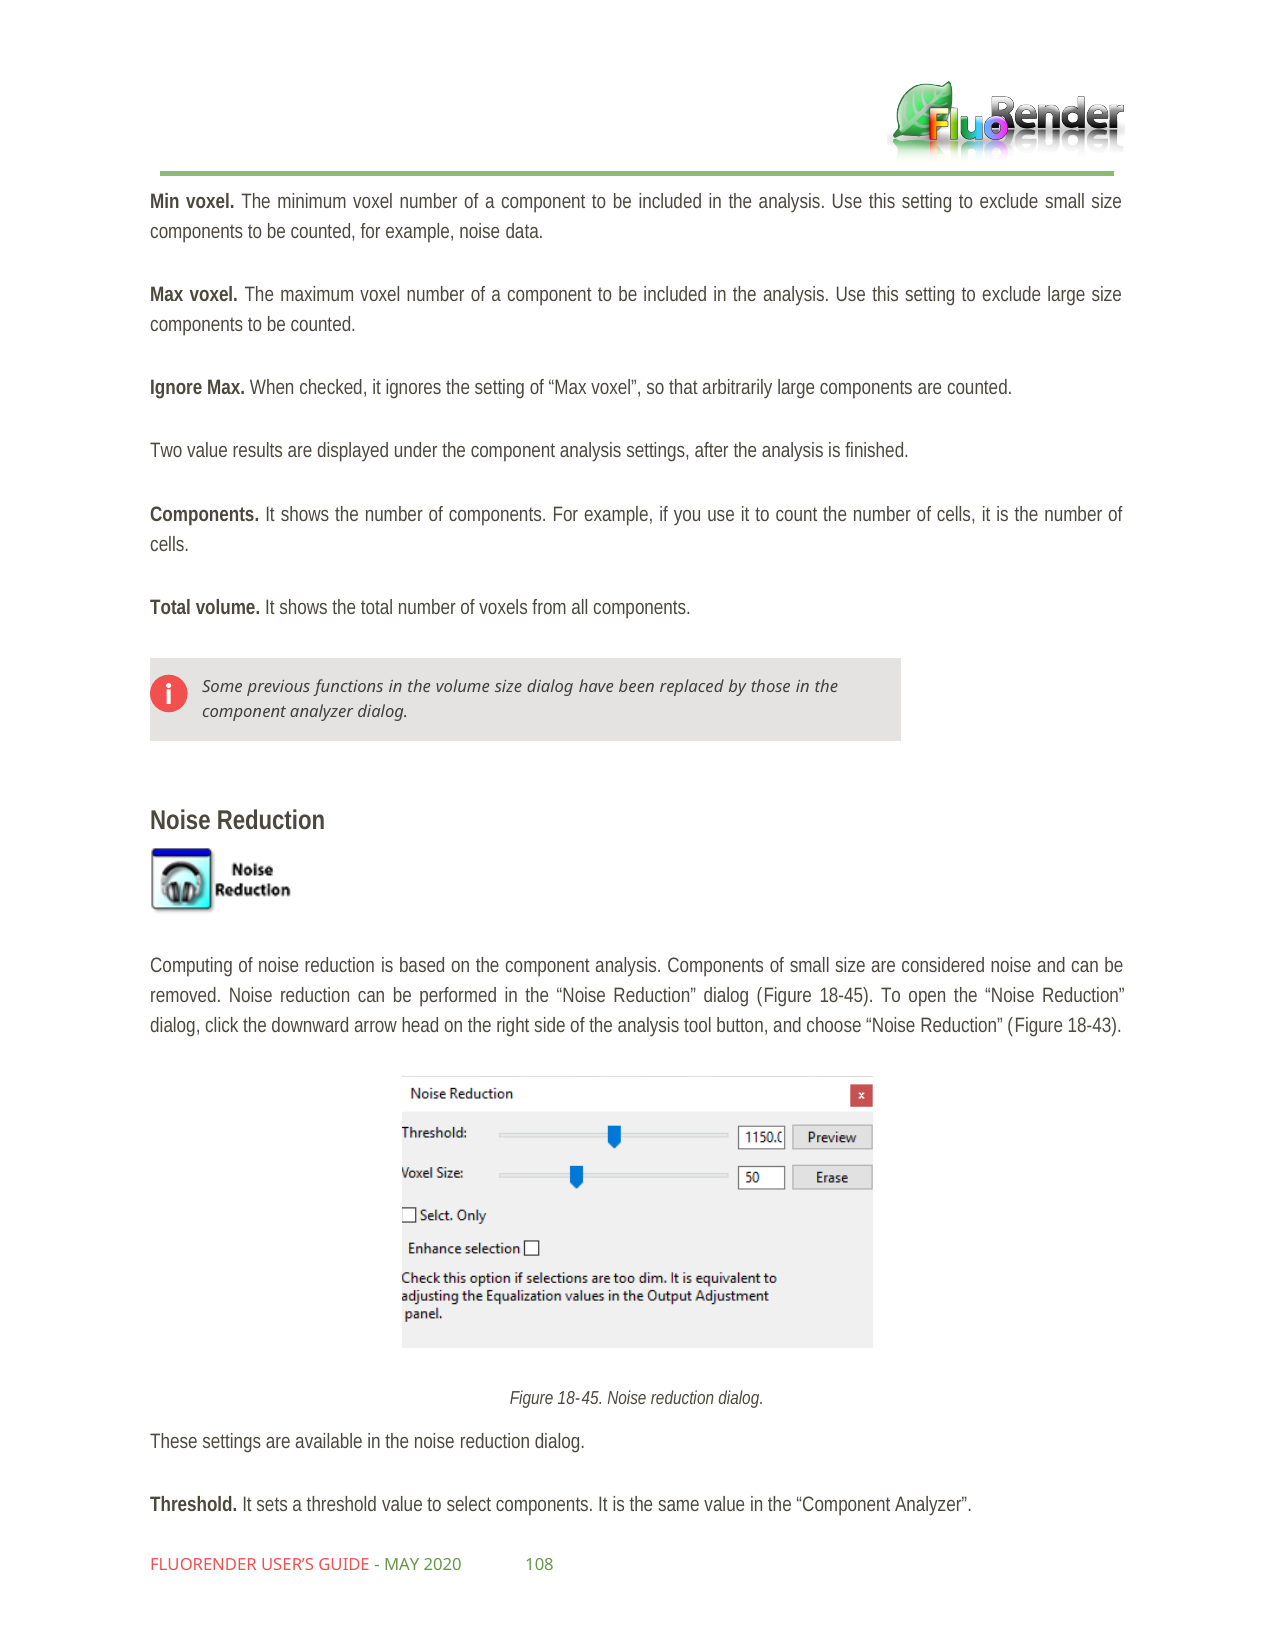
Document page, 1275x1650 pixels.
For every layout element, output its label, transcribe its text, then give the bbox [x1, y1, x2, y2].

text Min voxel. The minimum voxel number of a component to be included in the analysis. Use this setting to exclude small size components to be counted, for example, noise data. [150, 189, 1125, 243]
text Components. It shows the number of components. For example, if you use it to count the number of cells, it is the number of cells. [150, 502, 1125, 556]
picture [887, 75, 1125, 165]
text Threshold. It sets a threshold value to select components. It is the same value in the “Component Analyzer”. [150, 1492, 1125, 1516]
text Ignore Max. When checked, it ignores the setting of “Max voxel”, so that arbitrarily large components are counted. [150, 375, 1125, 399]
text Max voxel. The maximum voxel number of a component to be included in the analysis. Use this setting to exclude large size components to be counted. [150, 282, 1125, 336]
text These settings are available in the noise reduction dialog. [150, 1429, 1125, 1453]
picture [150, 847, 292, 914]
picture [402, 1076, 873, 1348]
subtitle Noise Reduction [150, 804, 1125, 835]
text Total volume. It shows the total number of voxels from all components. [150, 595, 1125, 619]
text Two value results are displayed under the component analysis settings, after the analysis is finished. [150, 438, 1125, 462]
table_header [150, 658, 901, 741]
